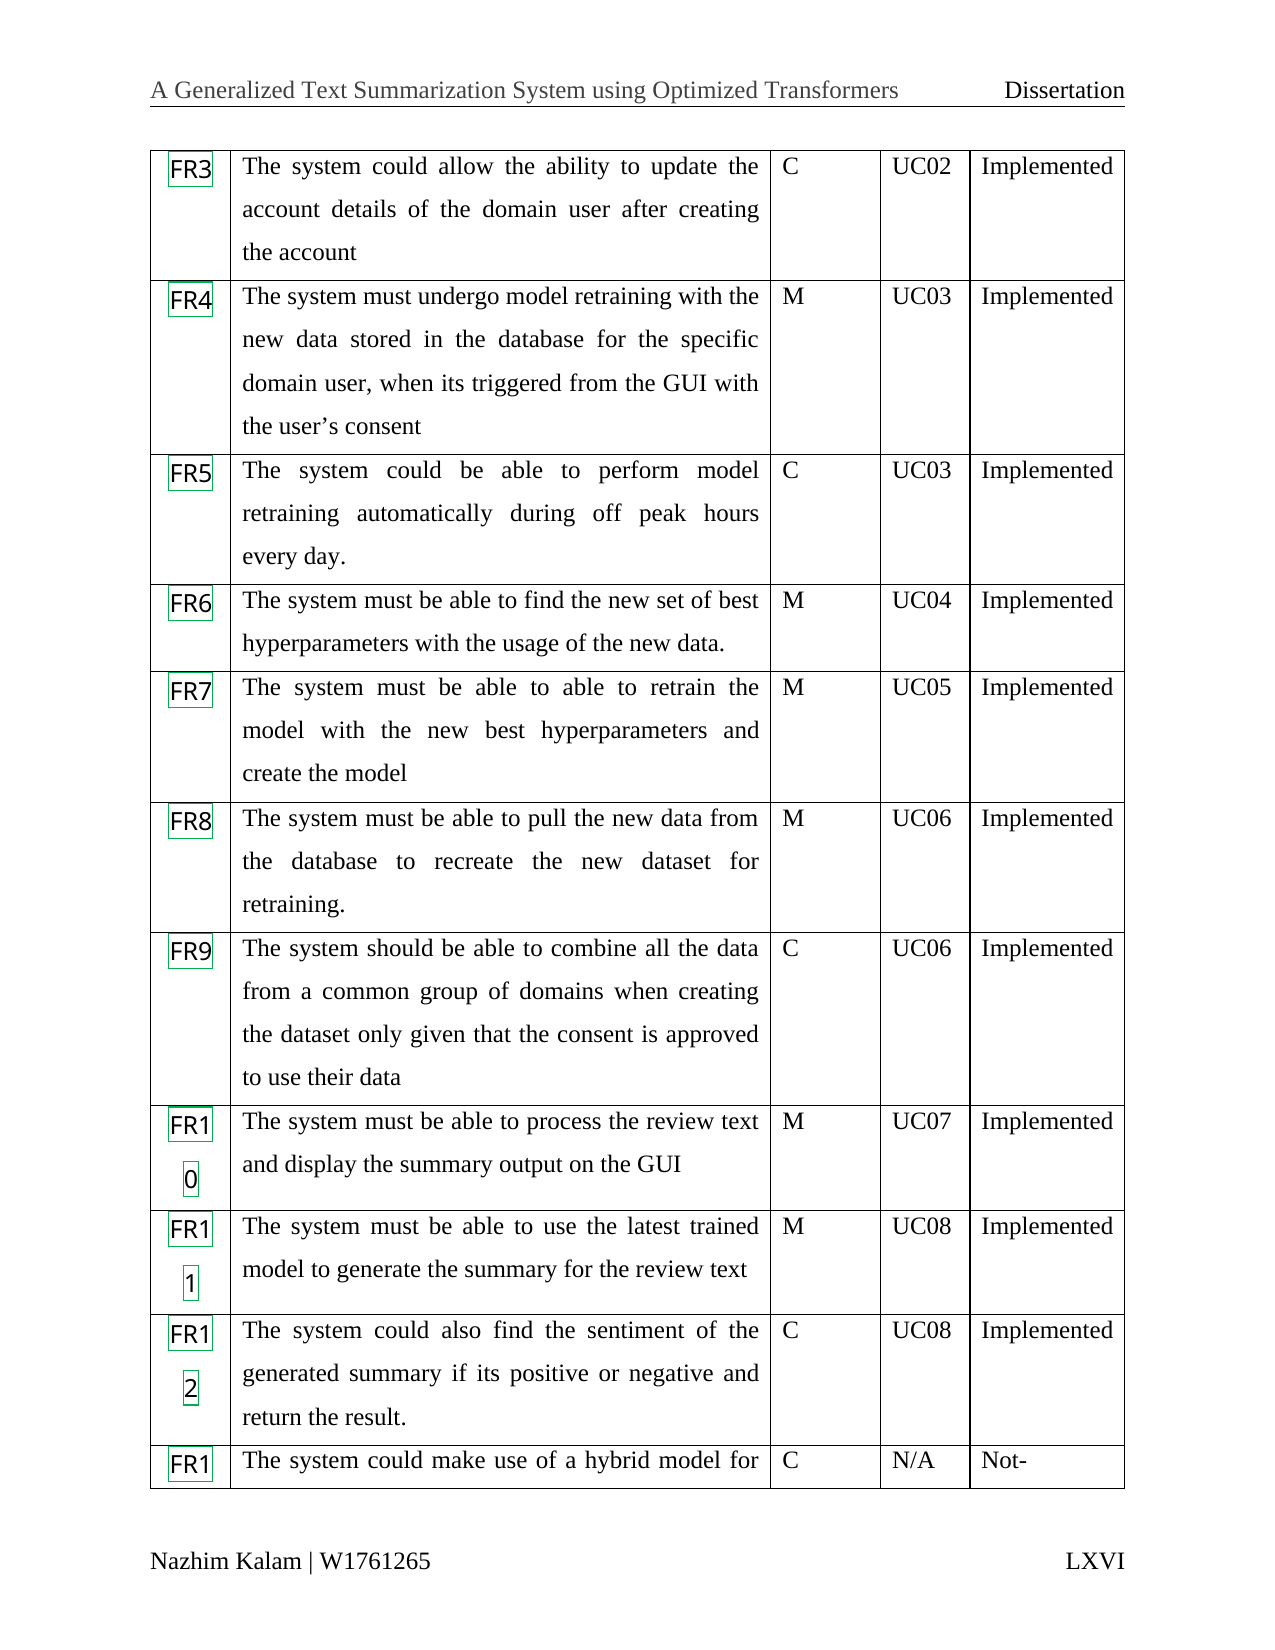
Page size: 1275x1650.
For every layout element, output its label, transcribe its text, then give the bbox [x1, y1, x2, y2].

table_cell Implemented [971, 585, 1124, 671]
table_cell Implemented [971, 455, 1124, 584]
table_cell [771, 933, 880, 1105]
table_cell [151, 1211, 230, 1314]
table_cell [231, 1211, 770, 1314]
table_cell UC03 [881, 281, 969, 454]
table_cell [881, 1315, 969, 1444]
table_cell UC06 [881, 803, 969, 932]
table_cell The system must undergo model retraining with the new data stored in the database for the specific domain user, when its triggered from the GUI with the user’s consent [231, 281, 770, 454]
table_cell C [771, 455, 880, 584]
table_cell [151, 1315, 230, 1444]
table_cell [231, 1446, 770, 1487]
table_cell FR4 [151, 281, 230, 454]
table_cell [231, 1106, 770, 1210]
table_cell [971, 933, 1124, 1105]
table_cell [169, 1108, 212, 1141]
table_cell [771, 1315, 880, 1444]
table_cell FR5 [151, 455, 230, 584]
table_cell Implemented [971, 803, 1124, 932]
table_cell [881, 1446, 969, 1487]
table_cell The system must be able to find the new set of best hyperparameters with the usage of the new data. [231, 585, 770, 671]
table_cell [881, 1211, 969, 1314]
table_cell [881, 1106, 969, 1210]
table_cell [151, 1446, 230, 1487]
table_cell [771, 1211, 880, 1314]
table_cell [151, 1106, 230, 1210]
table_cell M [771, 585, 880, 671]
table_cell FR9 [151, 933, 230, 1105]
table_cell M [771, 672, 880, 802]
table_cell UC05 [881, 672, 969, 802]
table_cell The system could be able to perform model retraining automatically during off peak hours every day. [231, 455, 770, 584]
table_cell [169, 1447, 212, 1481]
table_cell UC04 [881, 585, 969, 671]
table_cell M [771, 803, 880, 932]
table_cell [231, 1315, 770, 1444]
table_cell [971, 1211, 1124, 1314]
table_cell FR7 [151, 672, 230, 802]
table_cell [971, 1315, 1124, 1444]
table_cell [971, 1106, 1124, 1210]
table_cell Implemented [971, 151, 1124, 280]
table_cell FR8 [151, 803, 230, 932]
table_cell Implemented [971, 281, 1124, 454]
table_cell C [771, 151, 880, 280]
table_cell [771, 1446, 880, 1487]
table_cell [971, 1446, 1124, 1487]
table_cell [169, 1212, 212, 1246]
table_cell FR6 [151, 585, 230, 671]
table_cell The system must be able to pull the new data from the database to recreate the new dataset for retraining. [231, 803, 770, 932]
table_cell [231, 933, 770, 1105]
table_cell M [771, 281, 880, 454]
table_cell FR3 [151, 151, 230, 280]
table_cell The system must be able to able to retrain the model with the new best hyperparameters and create the model [231, 672, 770, 802]
table_cell UC03 [881, 455, 969, 584]
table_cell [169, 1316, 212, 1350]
table_cell Implemented [971, 672, 1124, 802]
table_cell The system could allow the ability to update the account details of the domain user after creating the account [231, 151, 770, 280]
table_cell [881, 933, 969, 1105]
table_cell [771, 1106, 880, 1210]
table_cell UC02 [881, 151, 969, 280]
